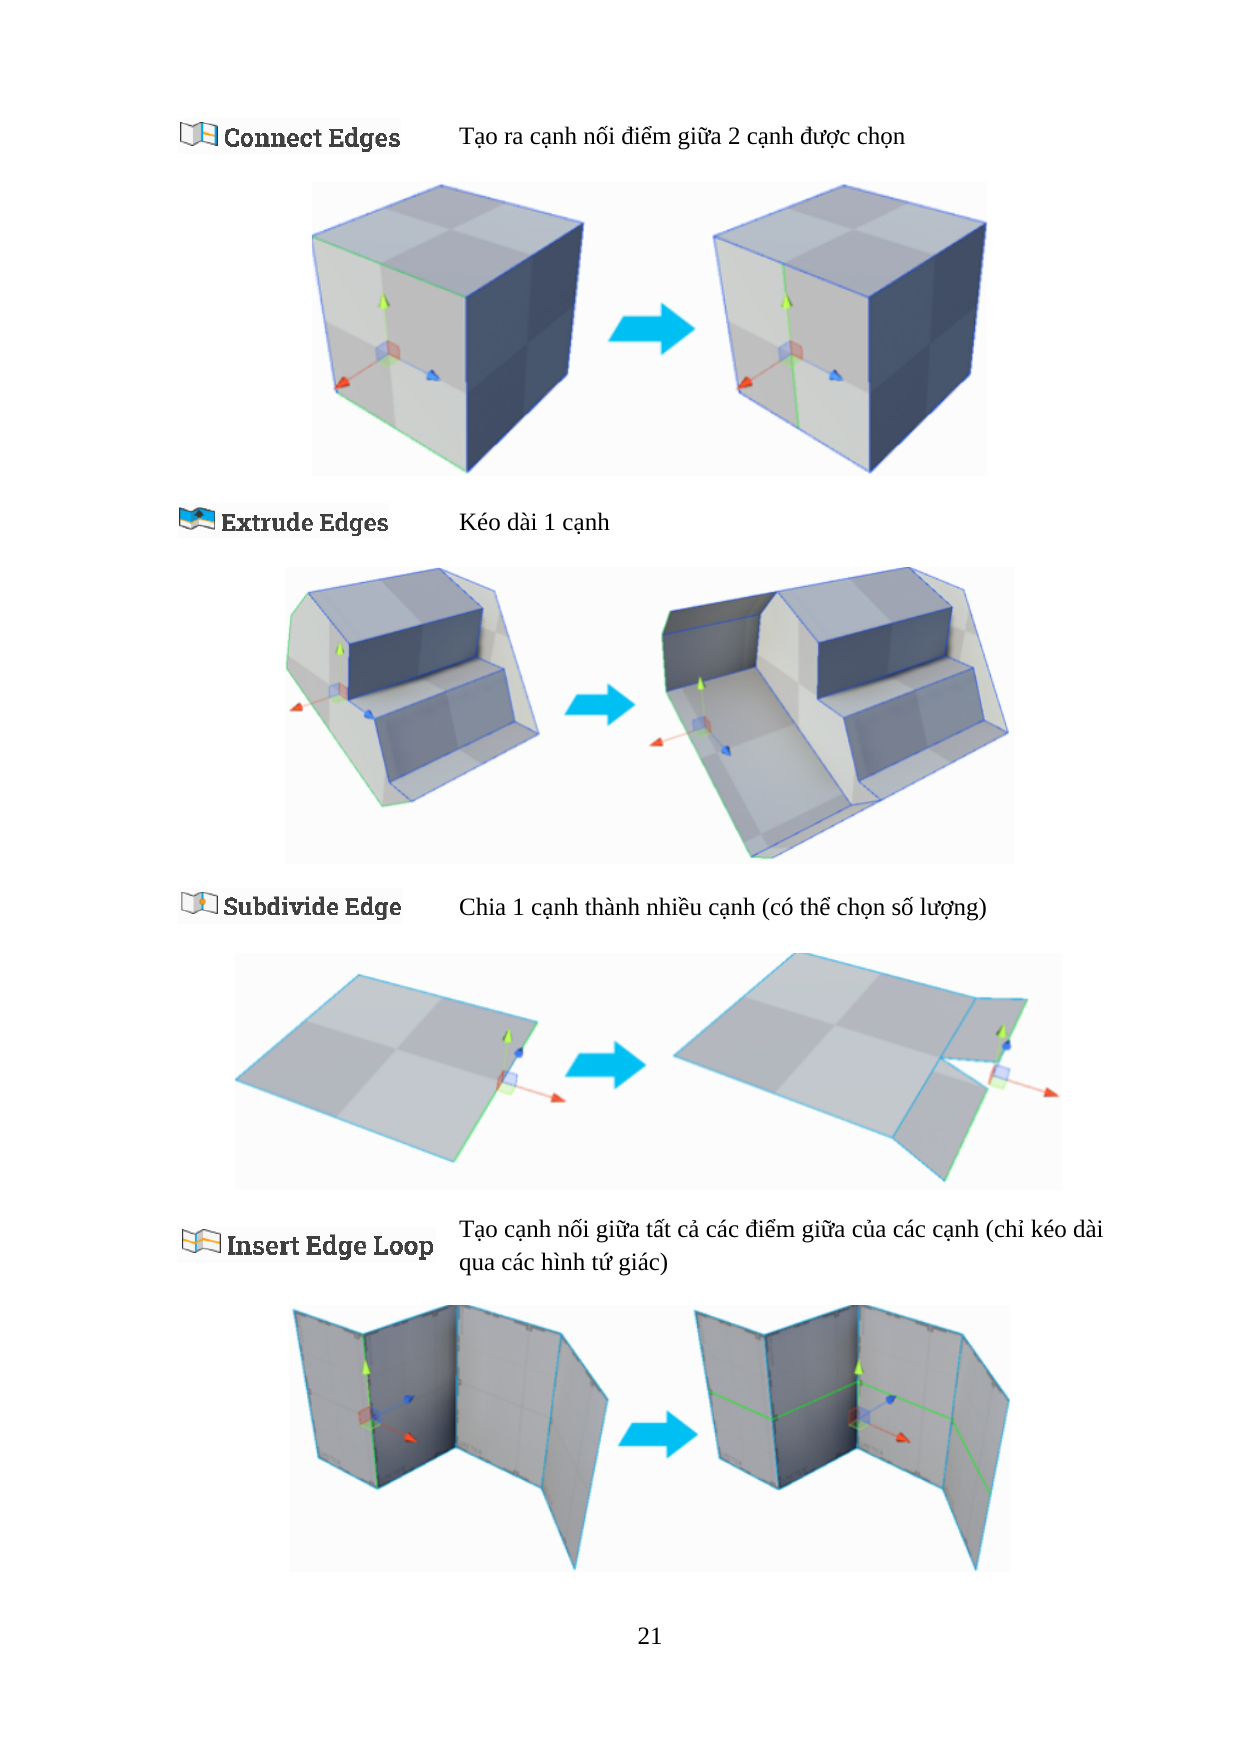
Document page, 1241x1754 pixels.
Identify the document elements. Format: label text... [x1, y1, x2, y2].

picture [311, 182, 988, 479]
table_header Kéo dài 1 cạnh [448, 503, 1133, 543]
table_header Tạo cạnh nối giữa tất cả các điểm giữa của các cạnh (chỉ kéo dài qua các hình tứ giác) [448, 1214, 1133, 1280]
picture [289, 1305, 1010, 1572]
picture [177, 888, 403, 924]
table_header Tạo ra cạnh nối điểm giữa 2 cạnh được chọn [448, 118, 1133, 158]
table_header [166, 503, 448, 543]
table_header [166, 888, 448, 928]
picture [177, 503, 389, 539]
table_header Chia 1 cạnh thành nhiều cạnh (có thể chọn số lượng) [448, 888, 1133, 928]
picture [234, 953, 1065, 1190]
picture [177, 118, 402, 154]
picture [284, 567, 1015, 864]
table_header [166, 1214, 448, 1280]
table_header [166, 118, 448, 158]
picture [177, 1227, 437, 1263]
